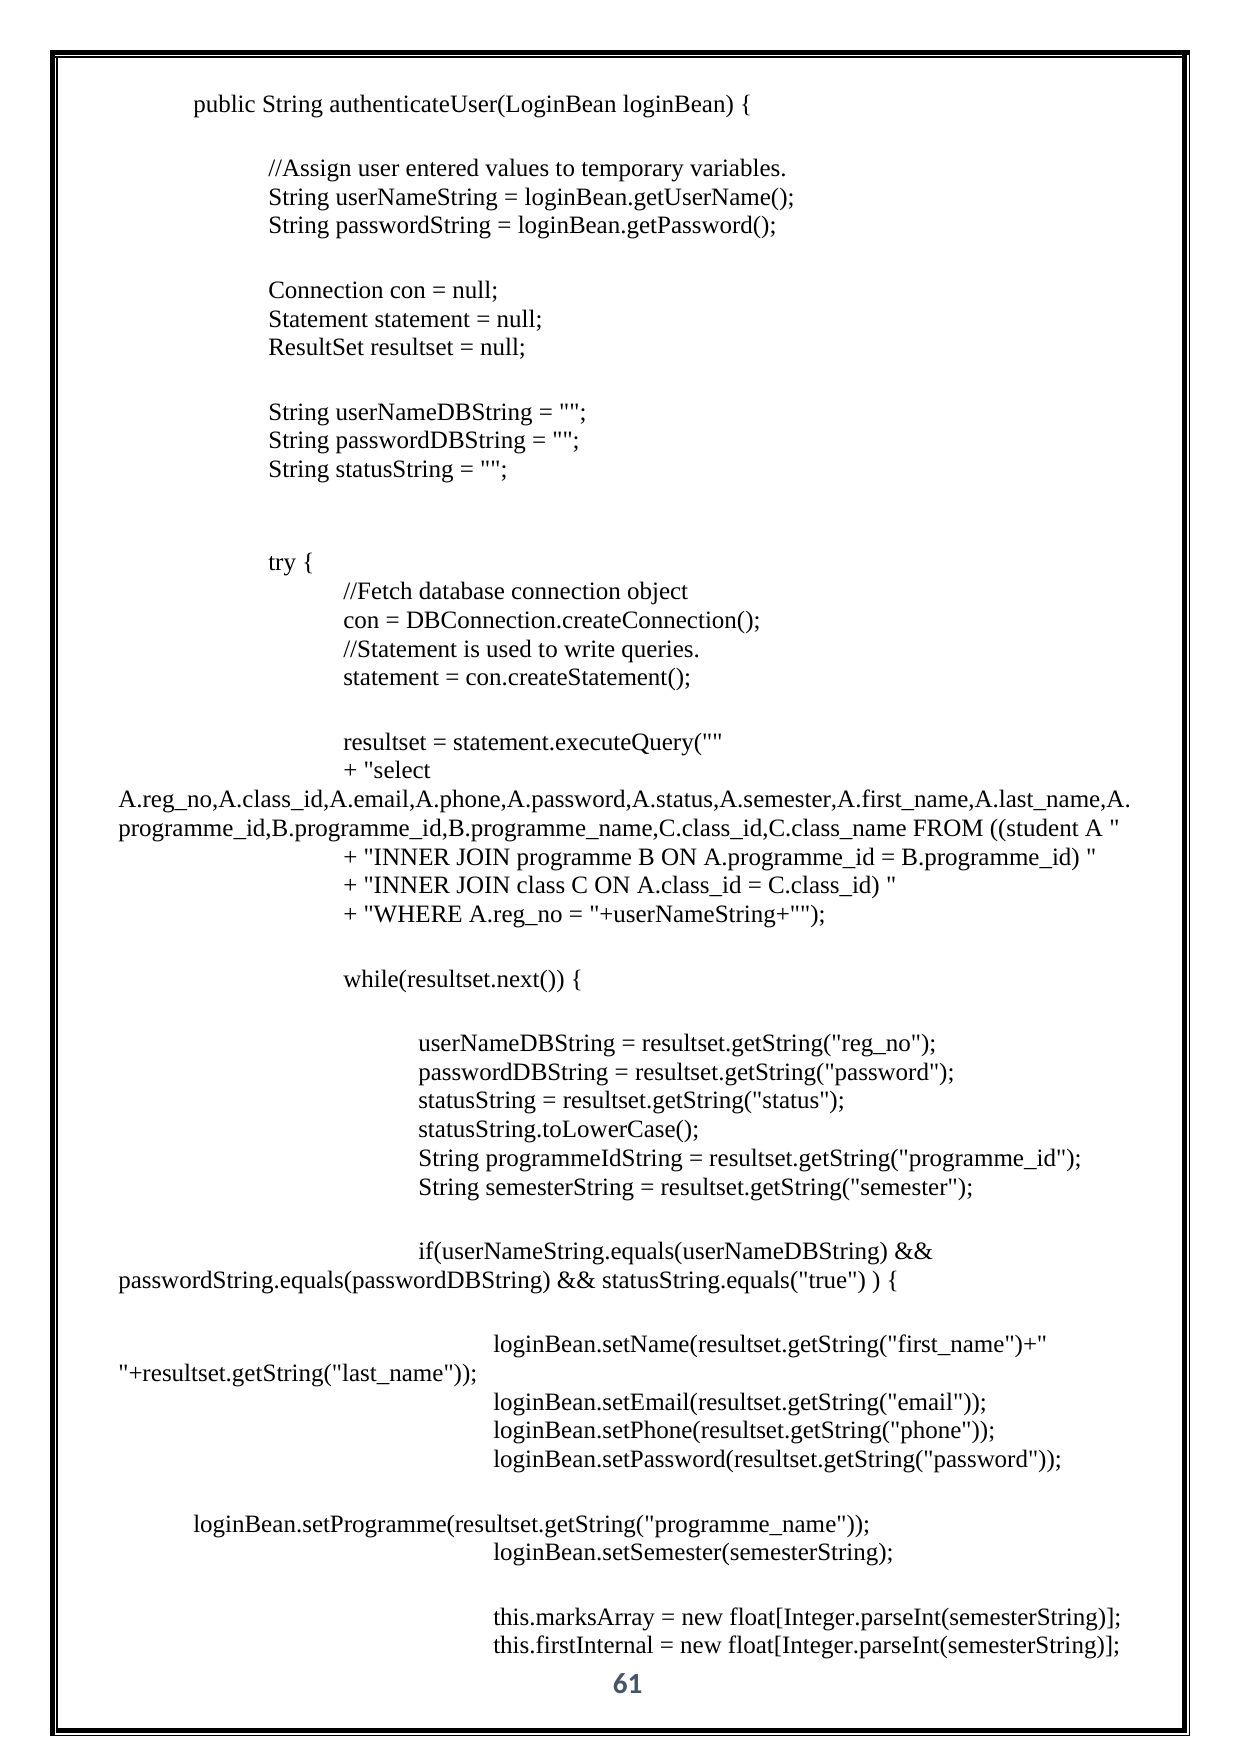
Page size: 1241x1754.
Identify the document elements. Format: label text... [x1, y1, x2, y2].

text statusString.toLowerCase(); [118, 1114, 1137, 1143]
text + "select A.reg_no,A.class_id,A.email,A.phone,A.password,A.status,A.semester,A.first_name,A.last_name,A.programme_id,B.programme_id,B.programme_name,C.class_id,C.class_name FROM ((student A " [118, 756, 1137, 842]
text public String authenticateUser(LoginBean loginBean) { [118, 89, 1137, 117]
text resultset = statement.executeQuery("" [118, 727, 1137, 756]
text String passwordDBString = ""; [118, 426, 1137, 454]
text statement = con.createStatement(); [118, 662, 1137, 691]
text //Assign user entered values to temporary variables. [118, 153, 1137, 182]
text con = DBConnection.createConnection(); [118, 605, 1137, 634]
text //Fetch database connection object [118, 576, 1137, 605]
text loginBean.setName(resultset.getString("first_name")+" "+resultset.getString("last_name")); [118, 1329, 1137, 1387]
text loginBean.setEmail(resultset.getString("email")); [118, 1387, 1137, 1416]
text loginBean.setPhone(resultset.getString("phone")); [118, 1416, 1137, 1444]
text loginBean.setPassword(resultset.getString("password")); [118, 1444, 1137, 1473]
text String userNameString = loginBean.getUserName(); [118, 182, 1137, 211]
text String statusString = ""; [118, 454, 1137, 483]
text this.firstInternal = new float[Integer.parseInt(semesterString)]; [118, 1631, 1137, 1659]
text Statement statement = null; [118, 304, 1137, 332]
text String semesterString = resultset.getString("semester"); [118, 1172, 1137, 1201]
text String programmeIdString = resultset.getString("programme_id"); [118, 1143, 1137, 1172]
text loginBean.setSemester(semesterString); [118, 1537, 1137, 1566]
text this.marksArray = new float[Integer.parseInt(semesterString)]; [118, 1602, 1137, 1631]
text String passwordString = loginBean.getPassword(); [118, 211, 1137, 239]
text statusString = resultset.getString("status"); [118, 1086, 1137, 1114]
text + "INNER JOIN class C ON A.class_id = C.class_id) " [118, 871, 1137, 899]
text loginBean.setProgramme(resultset.getString("programme_name")); [118, 1473, 1137, 1537]
text String userNameDBString = ""; [118, 397, 1137, 426]
text while(resultset.next()) { [118, 964, 1137, 992]
text + "WHERE A.reg_no = "+userNameString+""); [118, 899, 1137, 928]
text ResultSet resultset = null; [118, 332, 1137, 361]
text //Statement is used to write queries. [118, 634, 1137, 662]
text userNameDBString = resultset.getString("reg_no"); [118, 1028, 1137, 1057]
text passwordDBString = resultset.getString("password"); [118, 1057, 1137, 1086]
text try { [118, 547, 1137, 576]
text Connection con = null; [118, 275, 1137, 304]
text + "INNER JOIN programme B ON A.programme_id = B.programme_id) " [118, 842, 1137, 871]
text if(userNameString.equals(userNameDBString) && passwordString.equals(passwordDBString) && statusString.equals("true") ) { [118, 1236, 1137, 1294]
